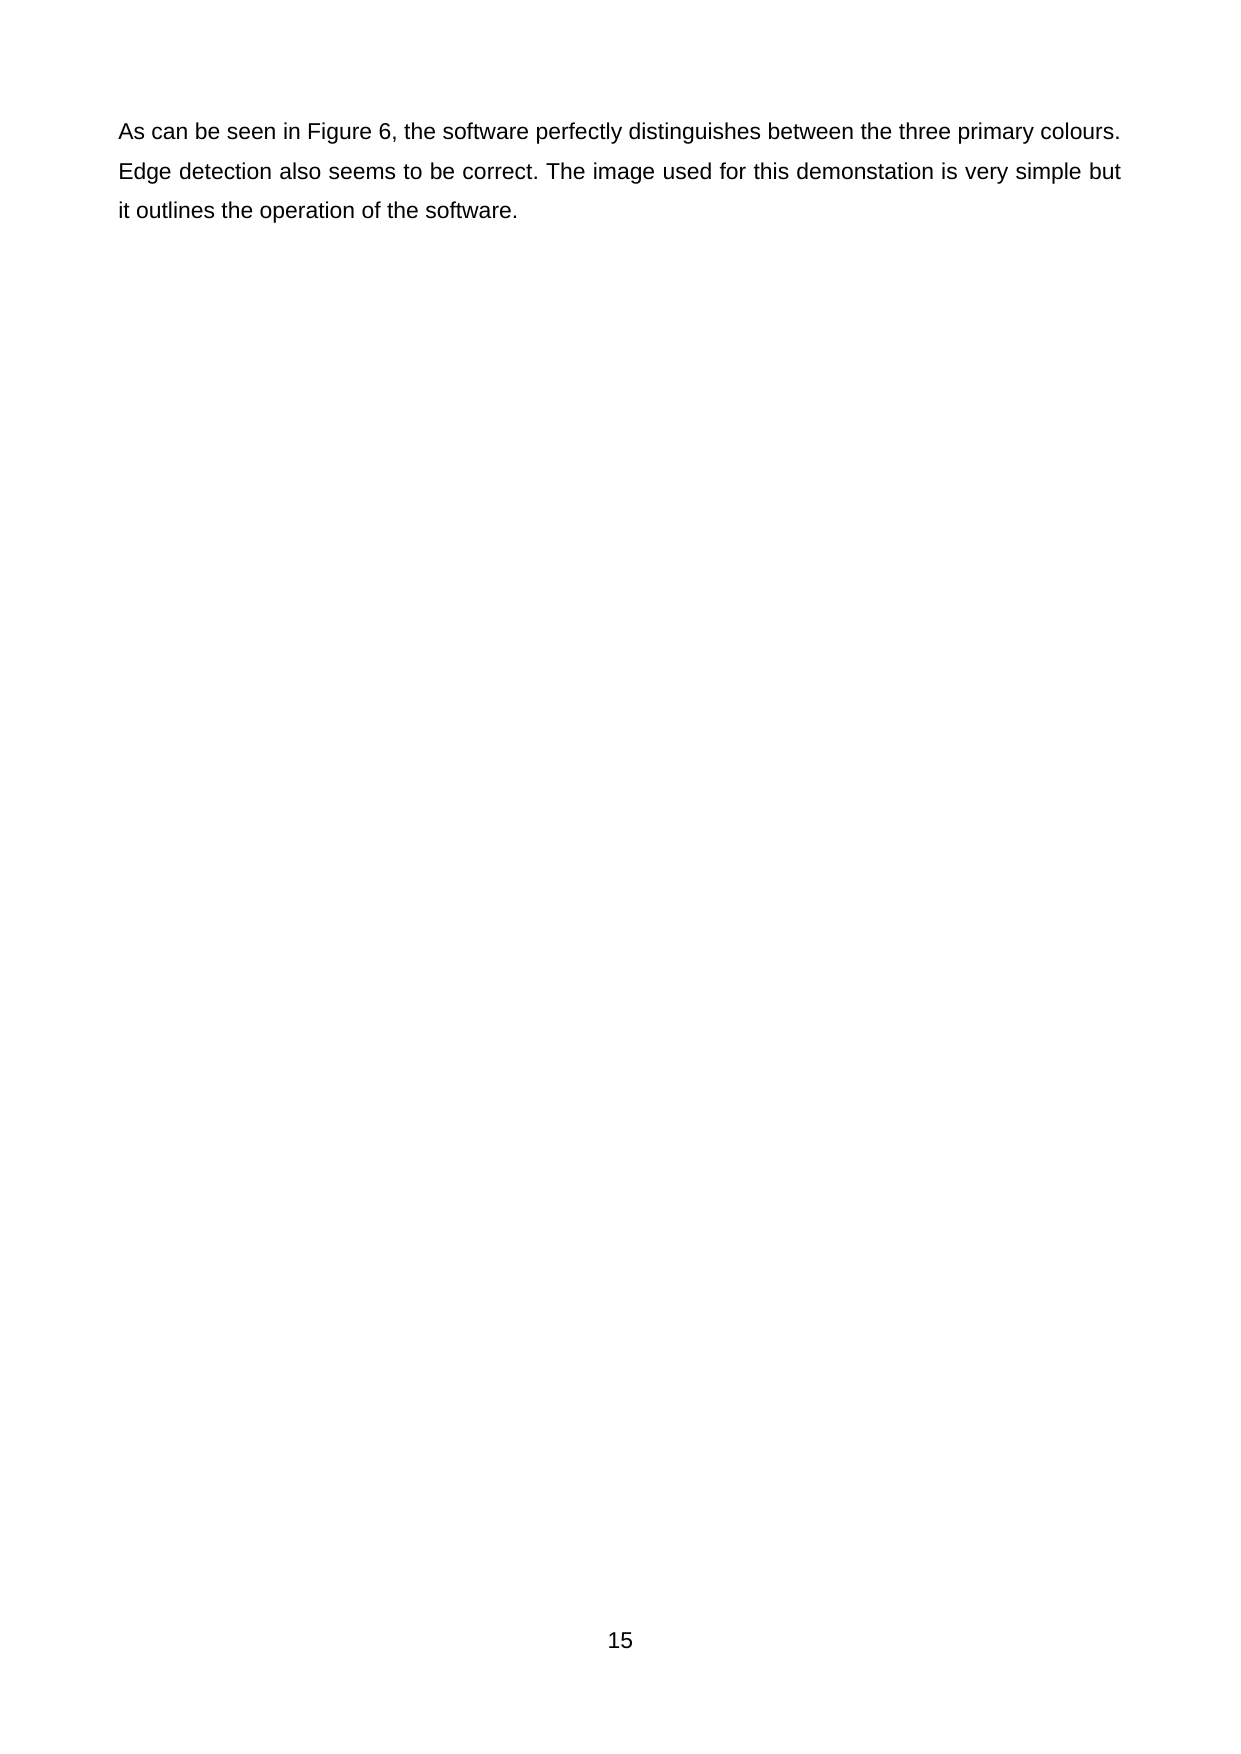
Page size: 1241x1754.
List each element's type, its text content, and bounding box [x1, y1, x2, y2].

text As can be seen in Figure 6, the software perfectly distinguishes between the three primary colours. Edge detection also seems to be correct. The image used for this demonstation is very simple but it outlines the operation of the software. [118, 118, 1122, 223]
